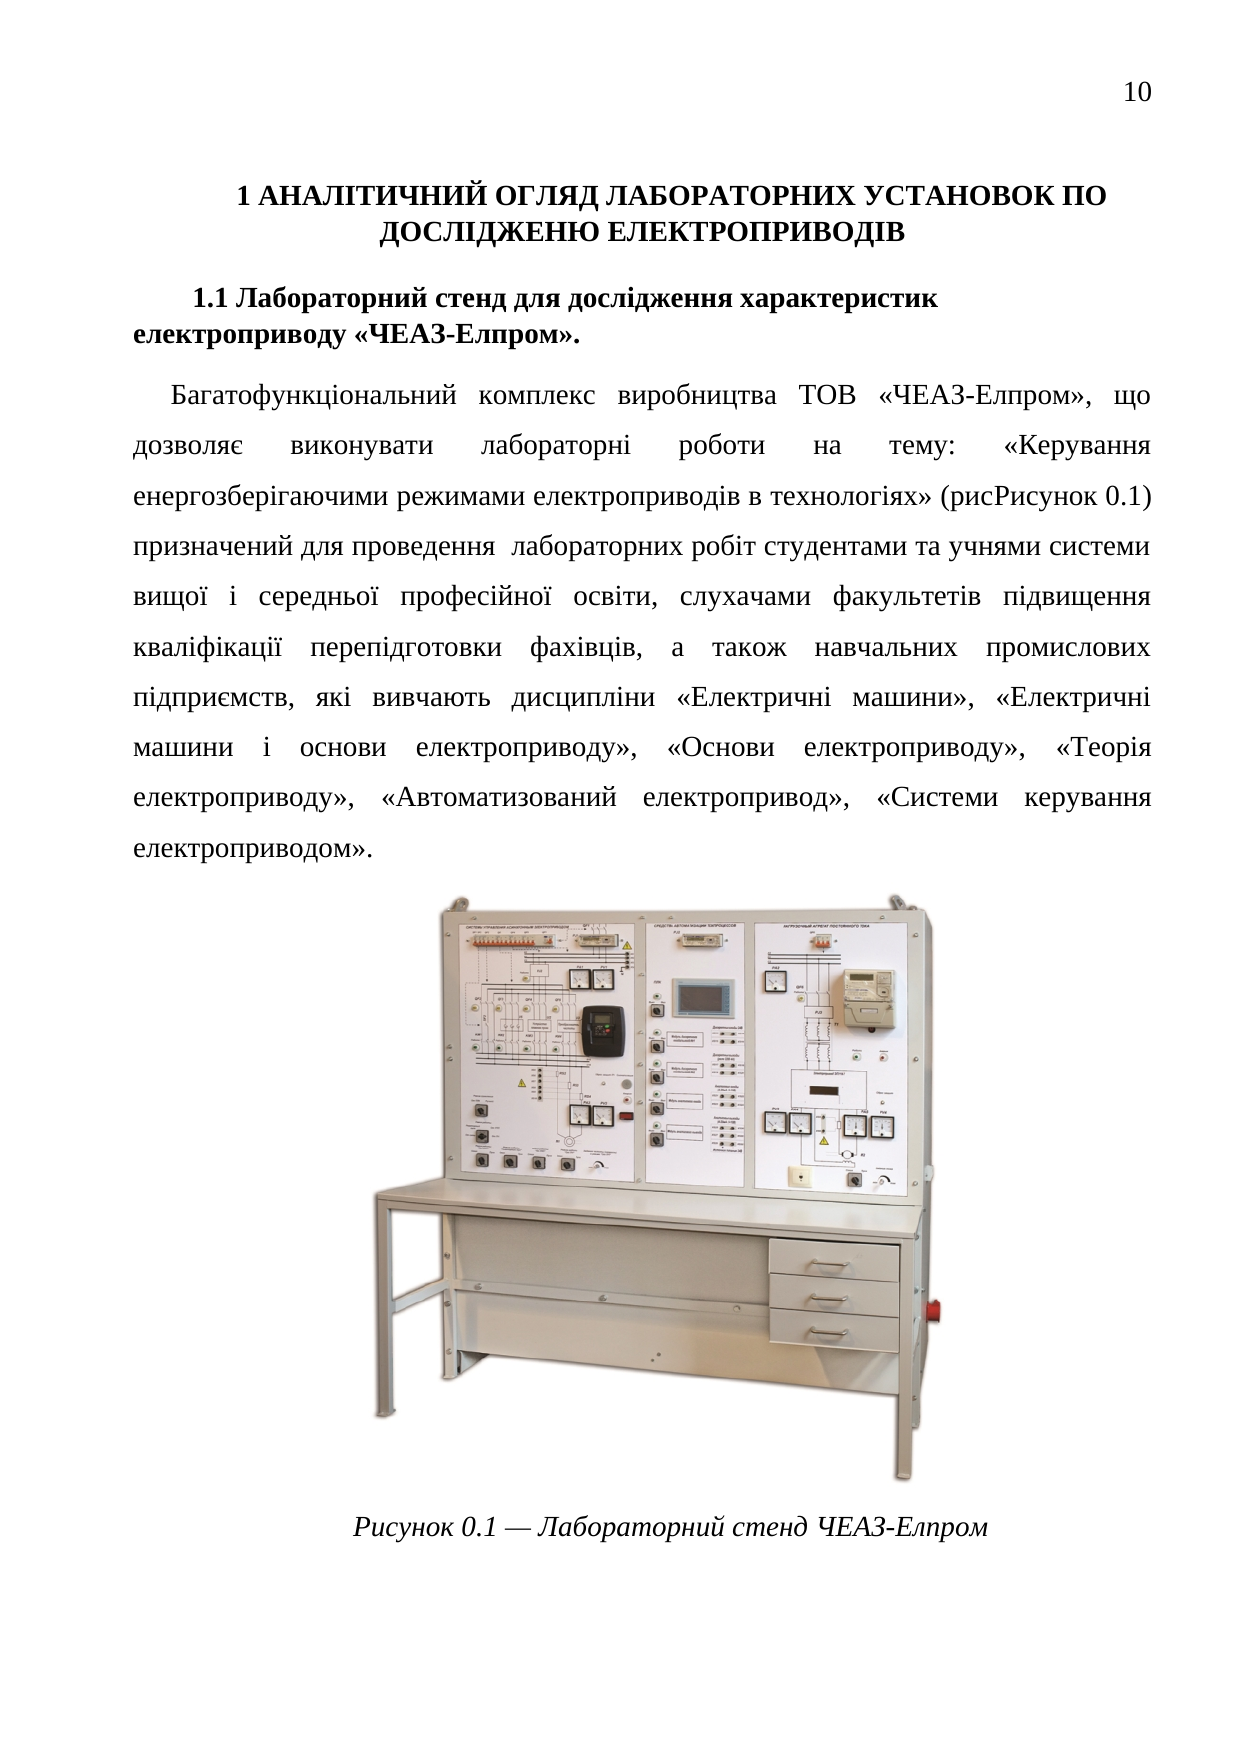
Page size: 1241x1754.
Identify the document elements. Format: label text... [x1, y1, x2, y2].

subtitle 1 Аналітичний огляд лабораторних установок по дослідженю електроприводів [133, 178, 1152, 248]
text Рисунок 0.1 — Лабораторний стенд ЧЕАЗ-Елпром [133, 1509, 1152, 1543]
picture [368, 880, 976, 1493]
subtitle 1.1 Лабораторний стенд для дослідження характеристик електроприводу «ЧЕАЗ-Елпром». [133, 280, 1152, 349]
text Багатофункціональний комплекс виробництва ТОВ «ЧЕАЗ-Елпром», що дозволяє виконувати лабораторні роботи на тему: «Керування енергозберігаючими режимами електроприводів в технологіях» (рисРисунок 0.1) призначений для проведення лабораторних робіт студентами та учнями системи вищої і середньої професійної освіти, слухачами факультетів підвищення кваліфікації перепідготовки фахівців, а також навчальних промислових підприємств, які вивчають дисципліни «Електричні машини», «Електричні машини і основи електроприводу», «Основи електроприводу», «Теорія електроприводу», «Автоматизований електропривод», «Системи керування електроприводом». [133, 377, 1152, 863]
